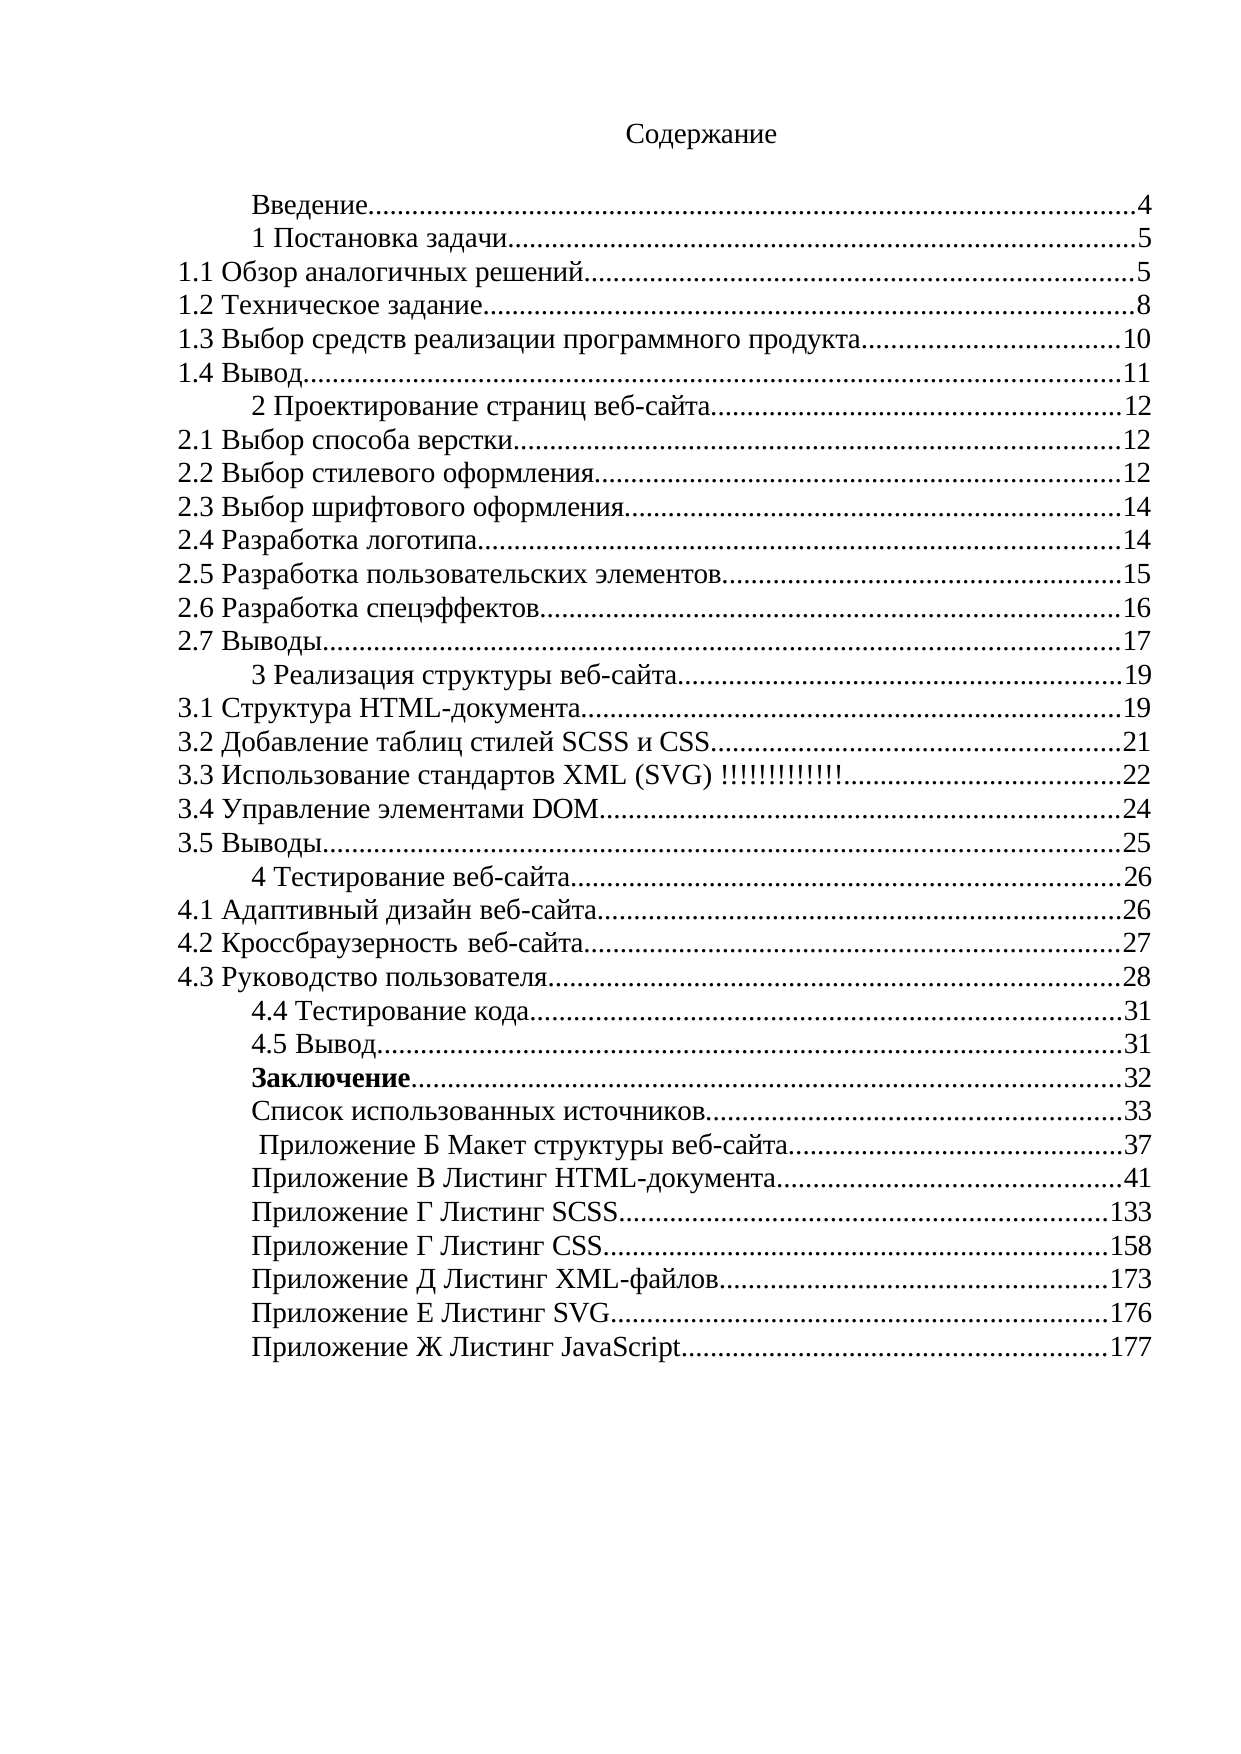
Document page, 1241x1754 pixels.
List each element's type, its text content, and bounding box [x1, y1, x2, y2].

text Содержание [163, 116, 1240, 149]
